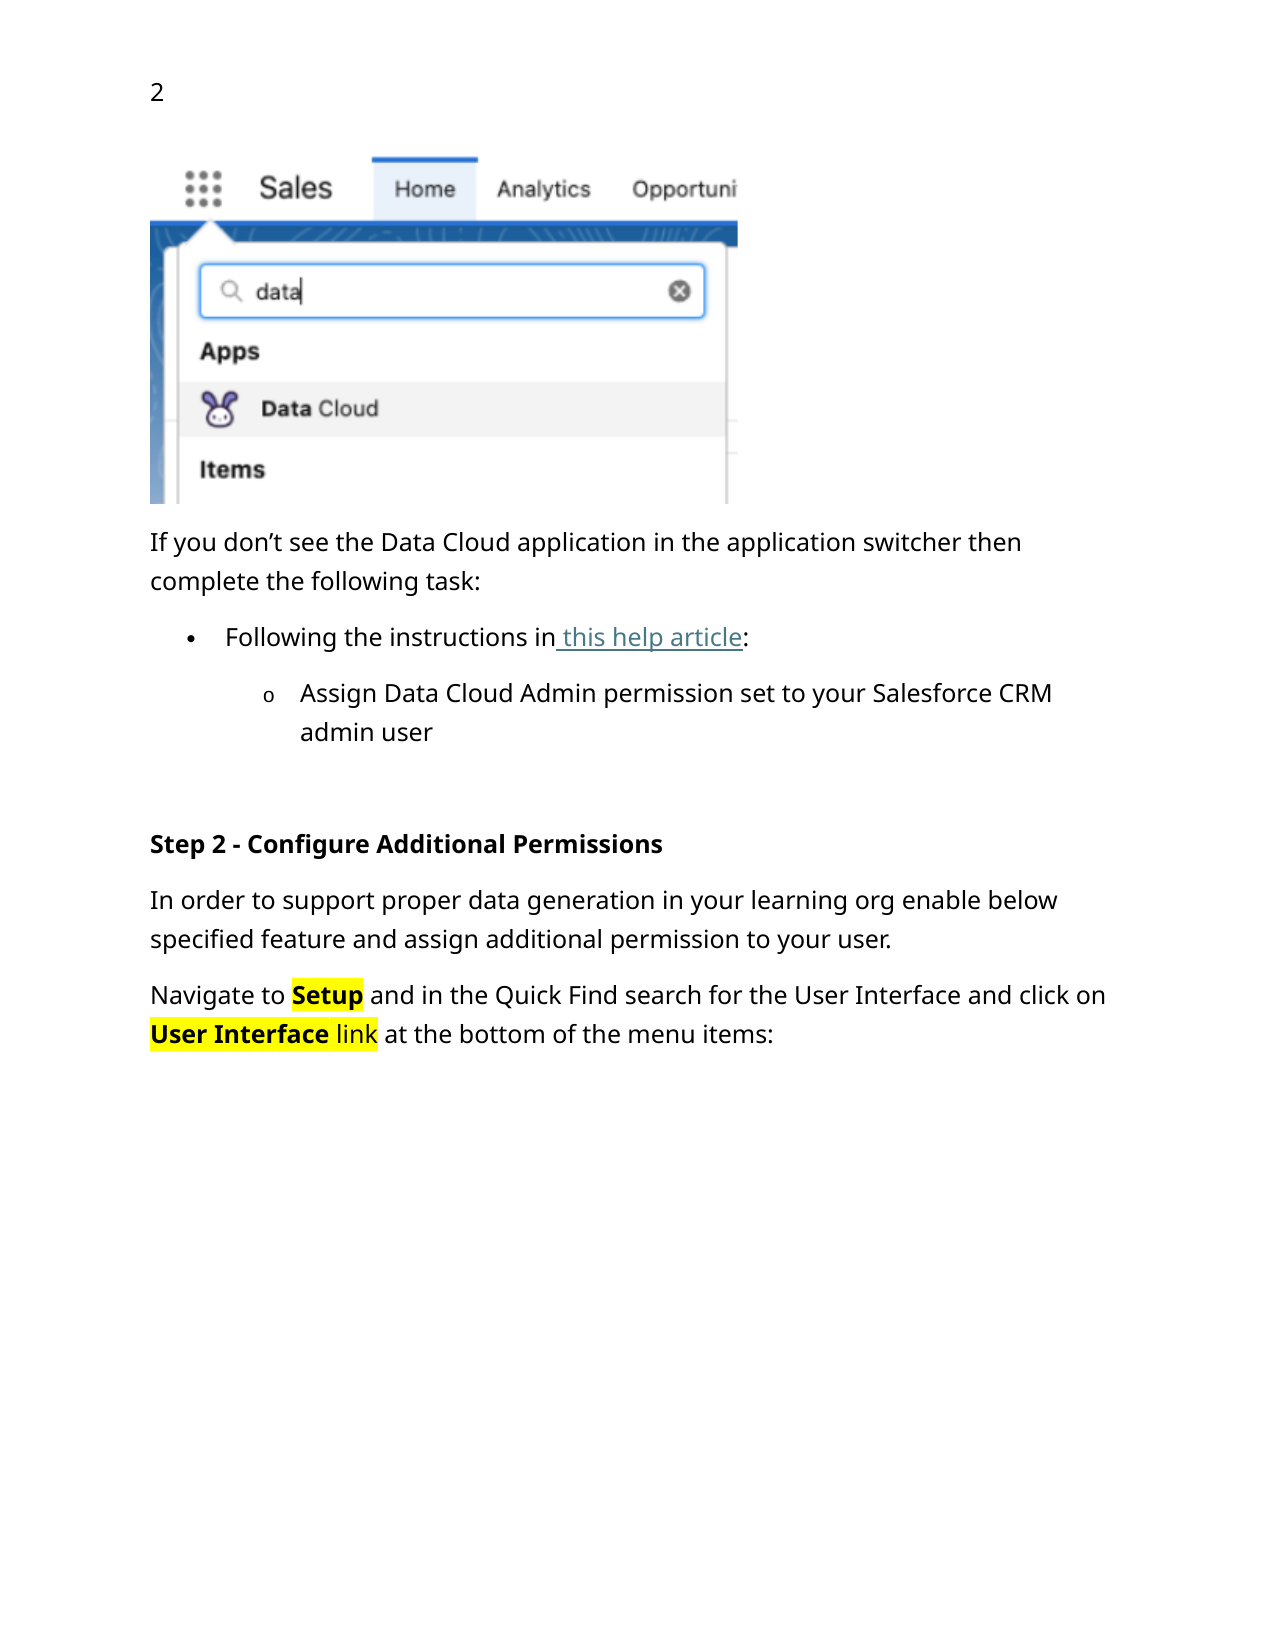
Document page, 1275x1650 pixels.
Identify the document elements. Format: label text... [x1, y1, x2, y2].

picture [150, 150, 738, 504]
text Step 2 - Configure Additional Permissions [150, 827, 1125, 861]
text Navigate to Setup and in the Quick Find search for the User Interface and click on User Interface link at the bottom of the menu items: [150, 977, 1125, 1051]
list Assign Data Cloud Admin permission set to your Salesforce CRM admin user [262, 676, 1125, 749]
text If you don’t see the Data Cloud application in the application switcher then complete the following task: [150, 525, 1125, 598]
text In order to support proper data generation in your learning org enable below specified feature and assign additional permission to your user. [150, 882, 1125, 956]
list Following the instructions in this help article: [187, 620, 1125, 654]
